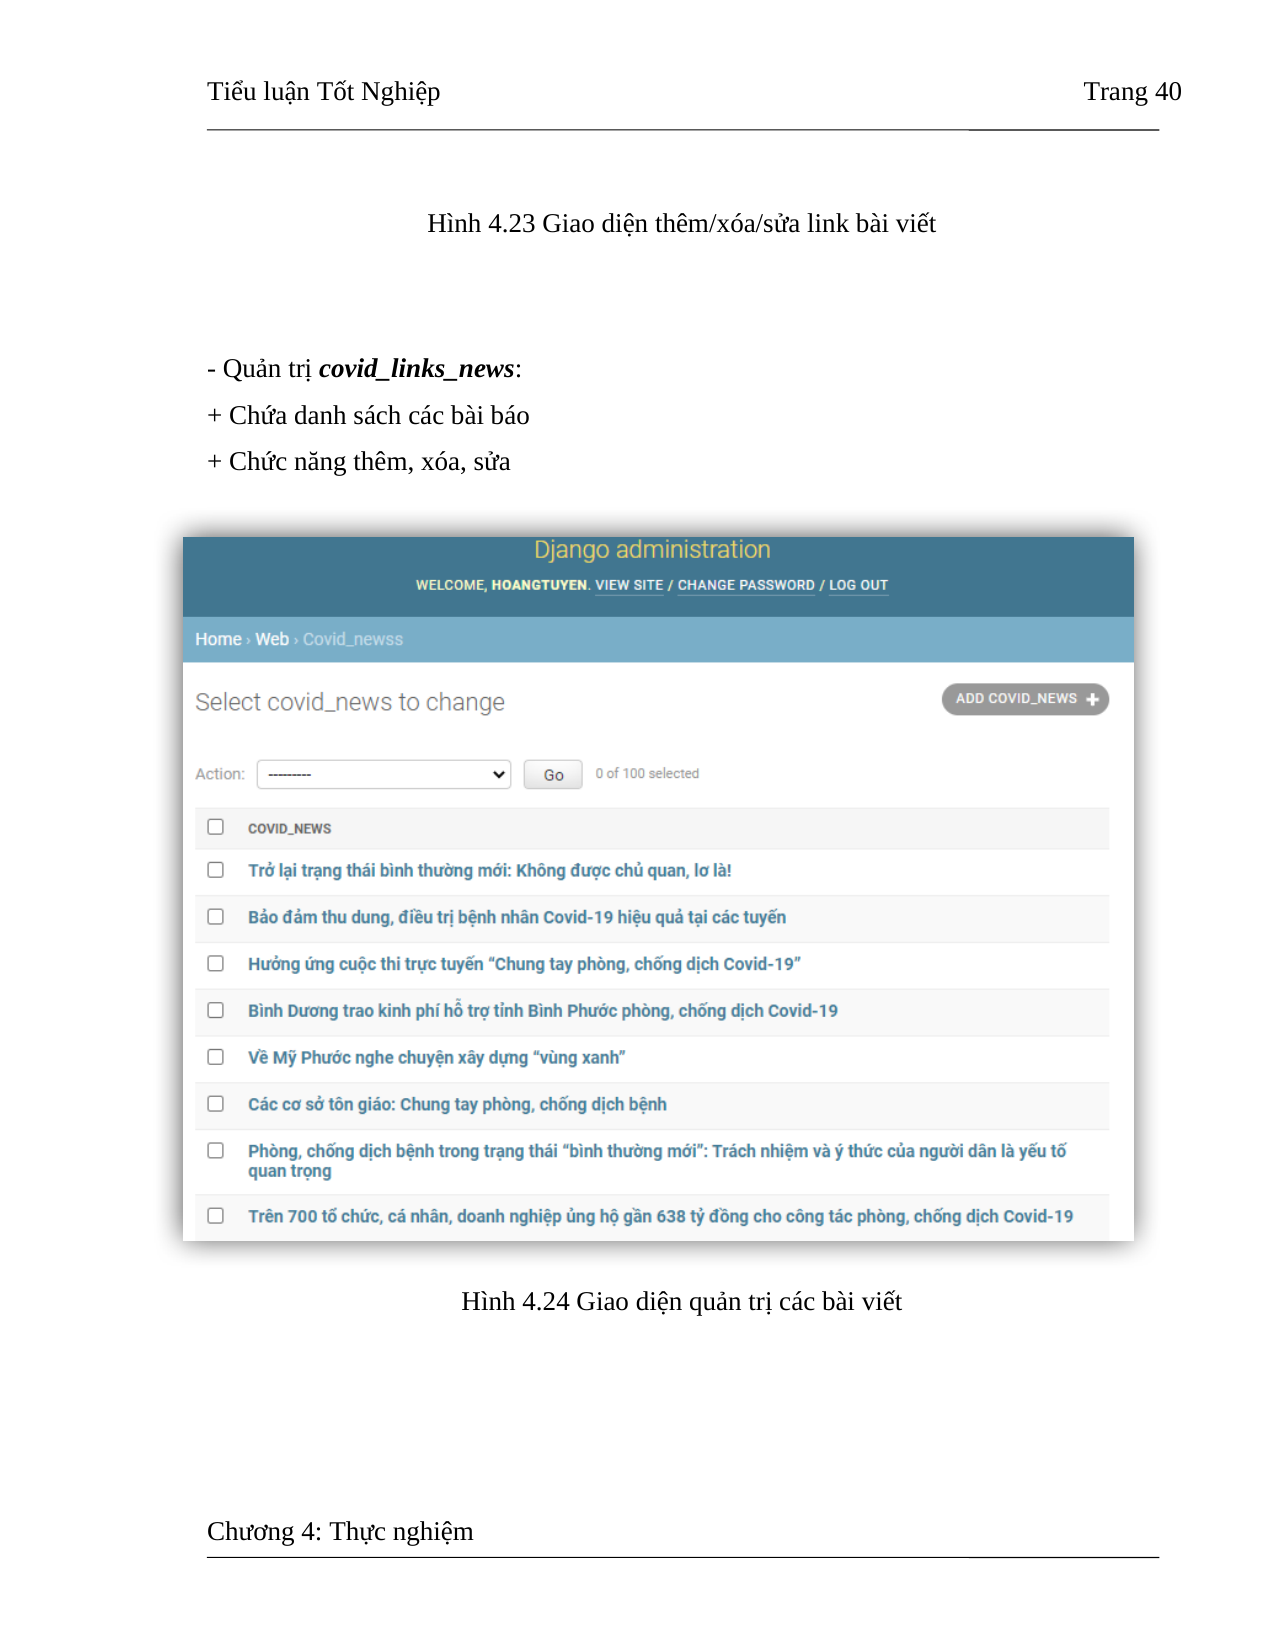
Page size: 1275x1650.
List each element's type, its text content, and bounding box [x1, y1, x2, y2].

picture [183, 537, 1134, 1241]
text - Quản trị covid_links_news: [207, 352, 1157, 383]
text + Chức năng thêm, xóa, sửa [207, 445, 1157, 477]
text + Chứa danh sách các bài báo [207, 399, 1157, 430]
